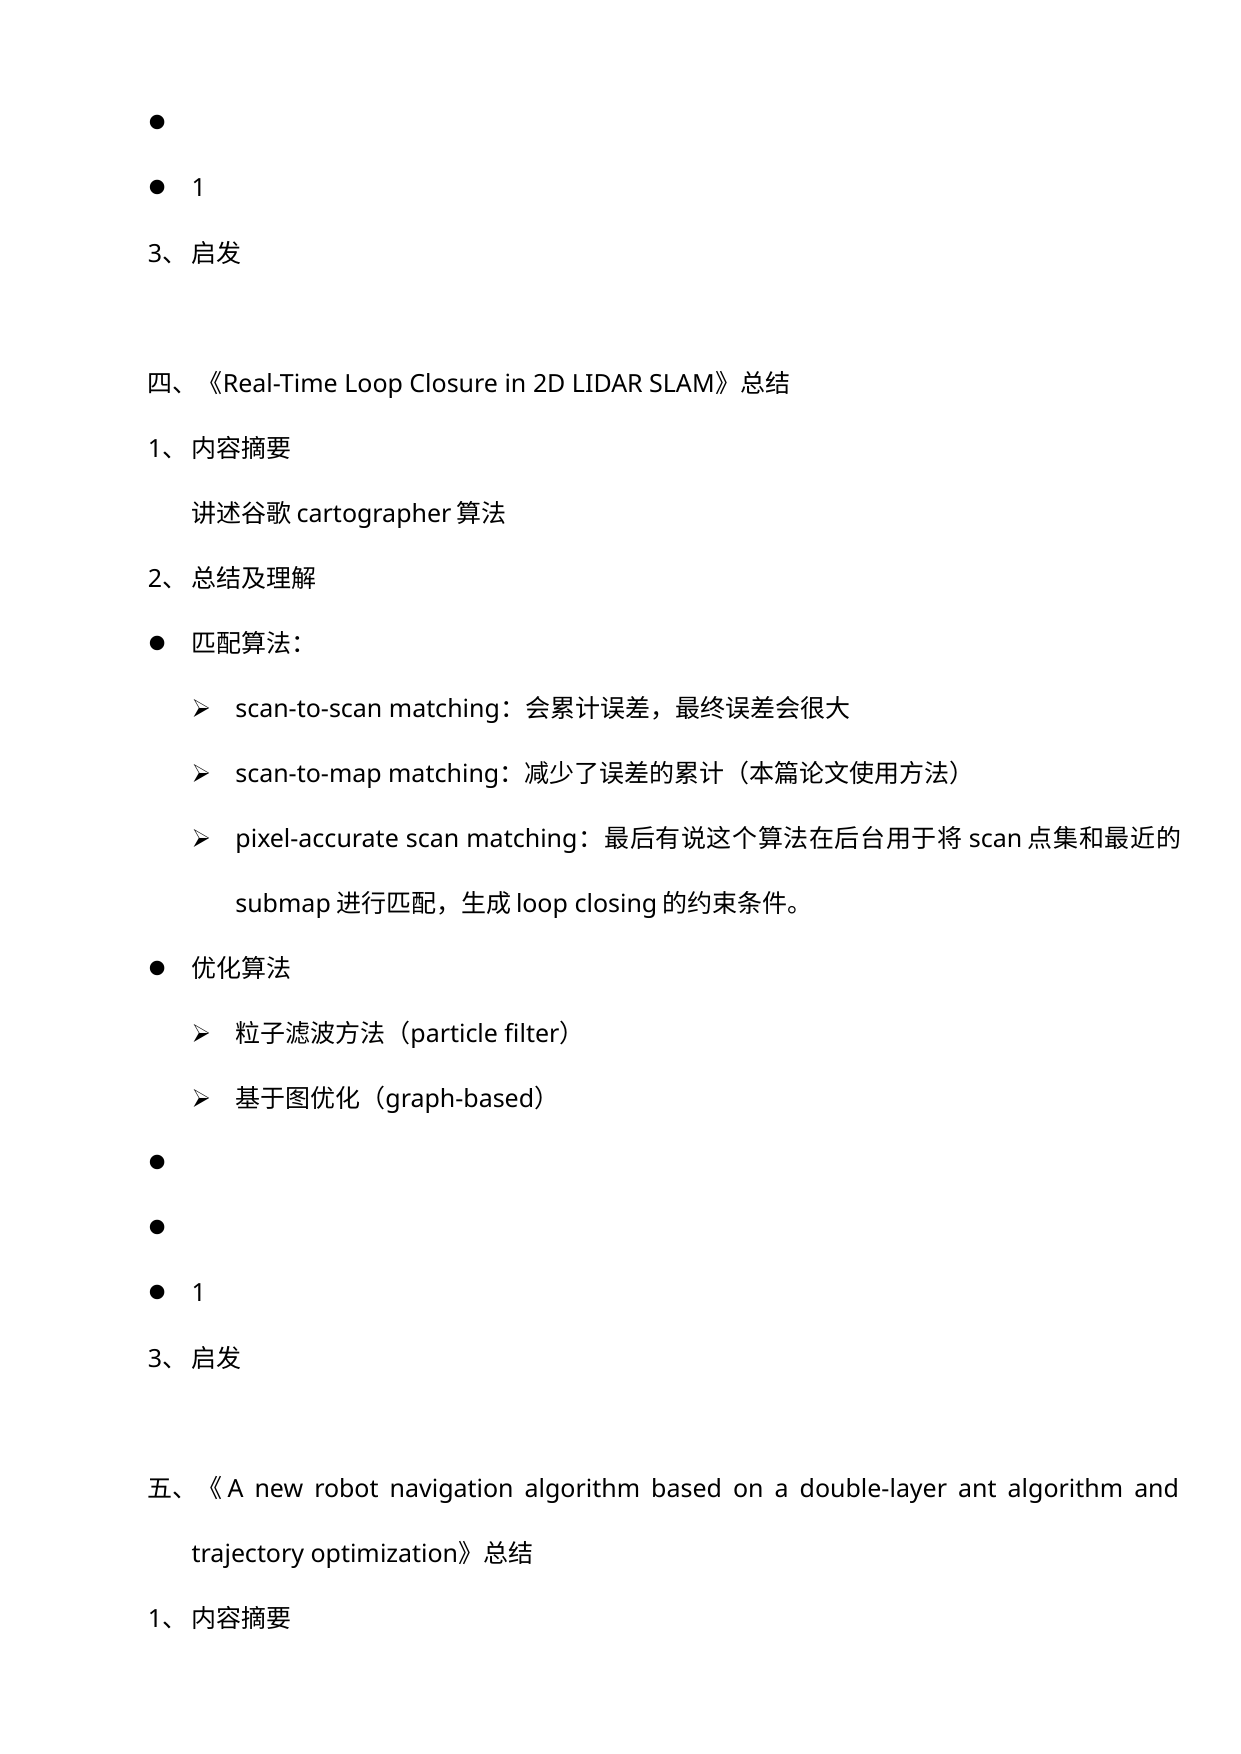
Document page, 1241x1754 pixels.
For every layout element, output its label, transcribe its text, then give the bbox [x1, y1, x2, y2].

list 优化算法 [148, 934, 1181, 999]
list 1 [148, 1259, 1181, 1324]
list 启发 [148, 1324, 1181, 1389]
list 讲述谷歌cartographer算法 [191, 479, 1181, 544]
list pixel-accurate scan matching：最后有说这个算法在后台用于将scan点集和最近的submap进行匹配，生成loop closing的约束条件。 [191, 804, 1181, 934]
list 总结及理解 [148, 544, 1181, 609]
list 《A new robot navigation algorithm based on a double-layer ant algorithm and trajectory optimization》总结 [148, 1454, 1181, 1584]
list 粒子滤波方法（particle filter） [191, 999, 1181, 1064]
list scan-to-scan matching：会累计误差，最终误差会很大 [191, 674, 1181, 739]
list 内容摘要 [148, 1584, 1181, 1649]
list 基于图优化（graph-based） [191, 1064, 1181, 1129]
list 匹配算法： [148, 609, 1181, 674]
list 1 [148, 154, 1181, 219]
list 启发 [148, 219, 1181, 284]
list scan-to-map matching：减少了误差的累计（本篇论文使用方法） [191, 739, 1181, 804]
list 《Real-Time Loop Closure in 2D LIDAR SLAM》总结 [148, 349, 1181, 414]
list 内容摘要 [148, 414, 1181, 479]
